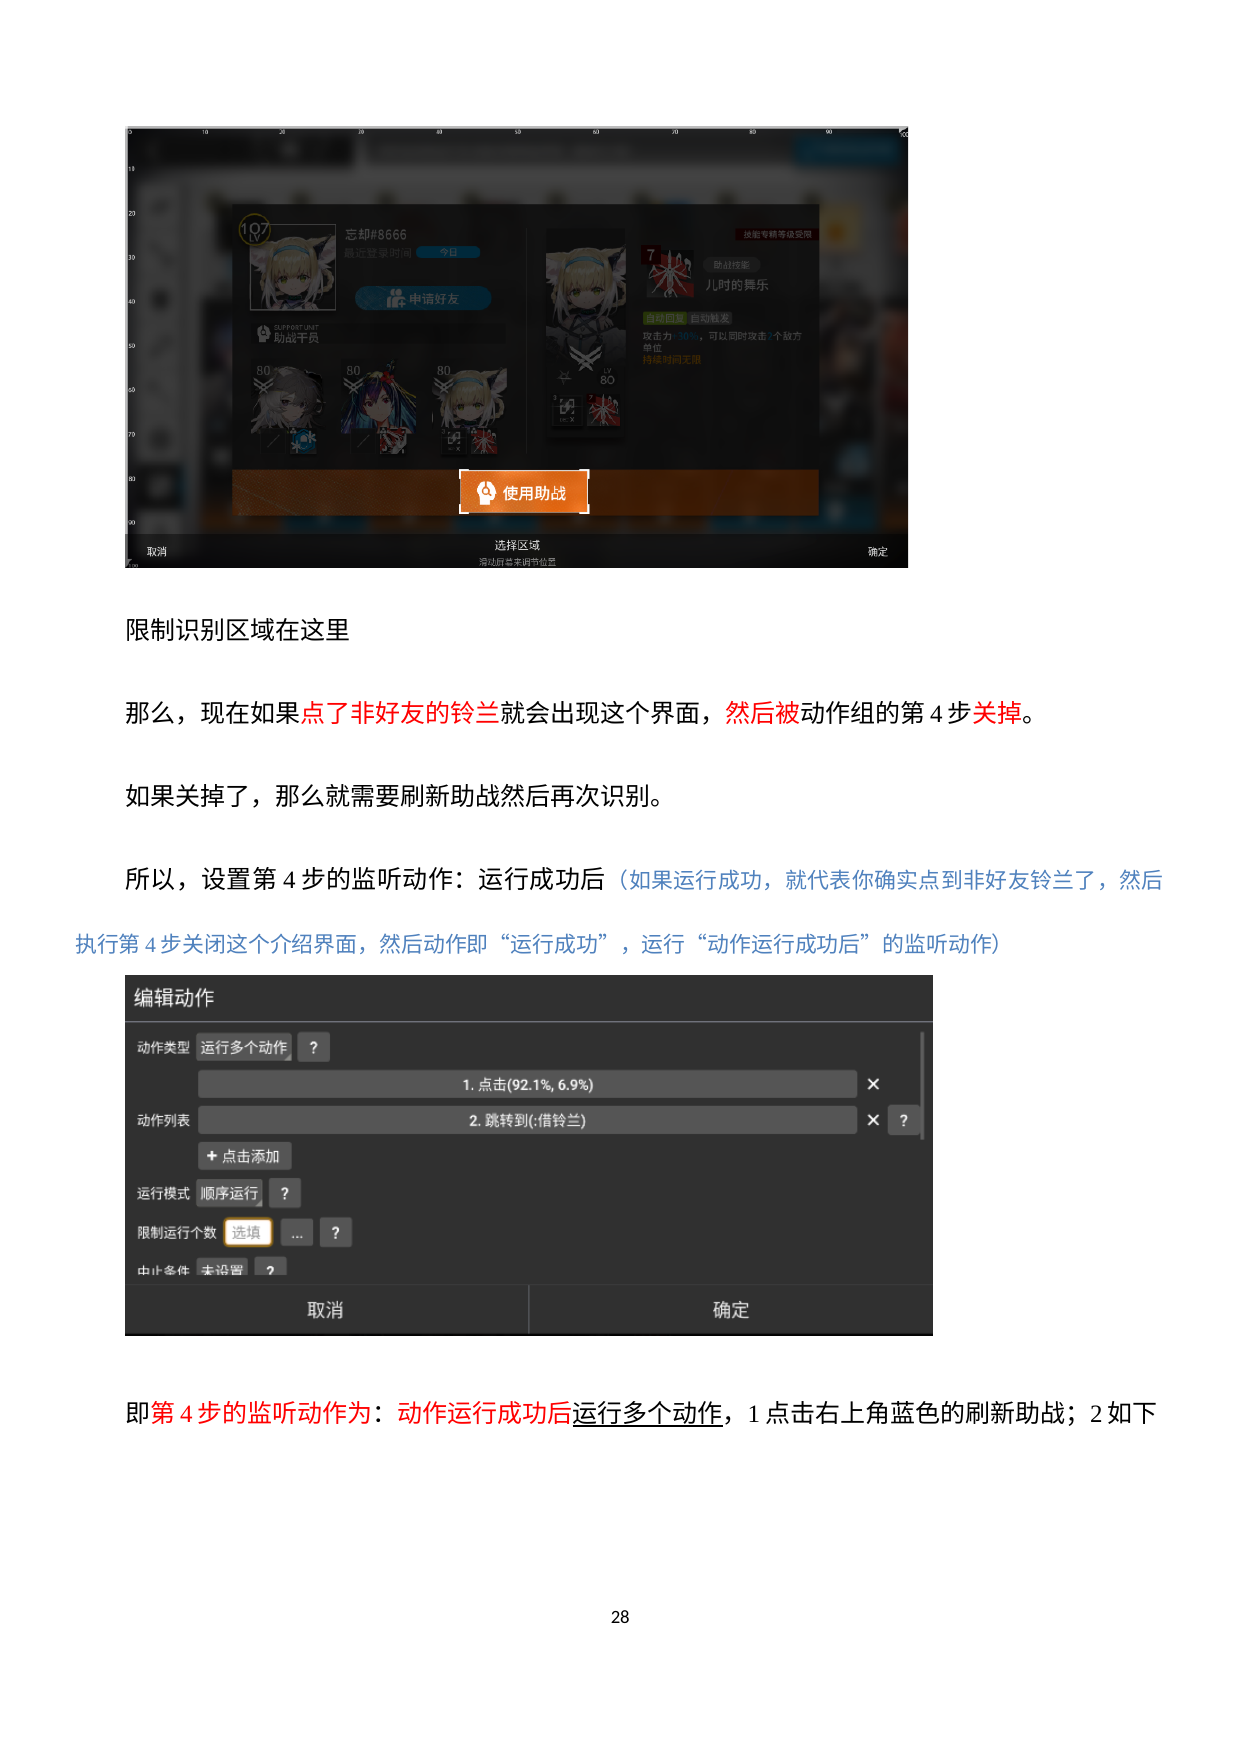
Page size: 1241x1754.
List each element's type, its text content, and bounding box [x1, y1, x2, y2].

picture [125, 975, 933, 1336]
text 即第4步的监听动作为：动作运行成功后运行多个动作，1点击右上角蓝色的刷新助战；2如下 [75, 1379, 1165, 1444]
text 所以，设置第4步的监听动作：运行成功后（如果运行成功，就代表你确实点到非好友铃兰了，然后执行第4步关闭这个介绍界面，然后动作即“运行成功”，运行“动作运行成功后”的监听动作） [75, 846, 1165, 959]
text 那么，现在如果点了非好友的铃兰就会出现这个界面，然后被动作组的第4步关掉。 [75, 679, 1165, 744]
picture [125, 126, 909, 568]
text 如果关掉了，那么就需要刷新助战然后再次识别。 [75, 762, 1165, 827]
text 限制识别区域在这里 [75, 596, 1165, 661]
